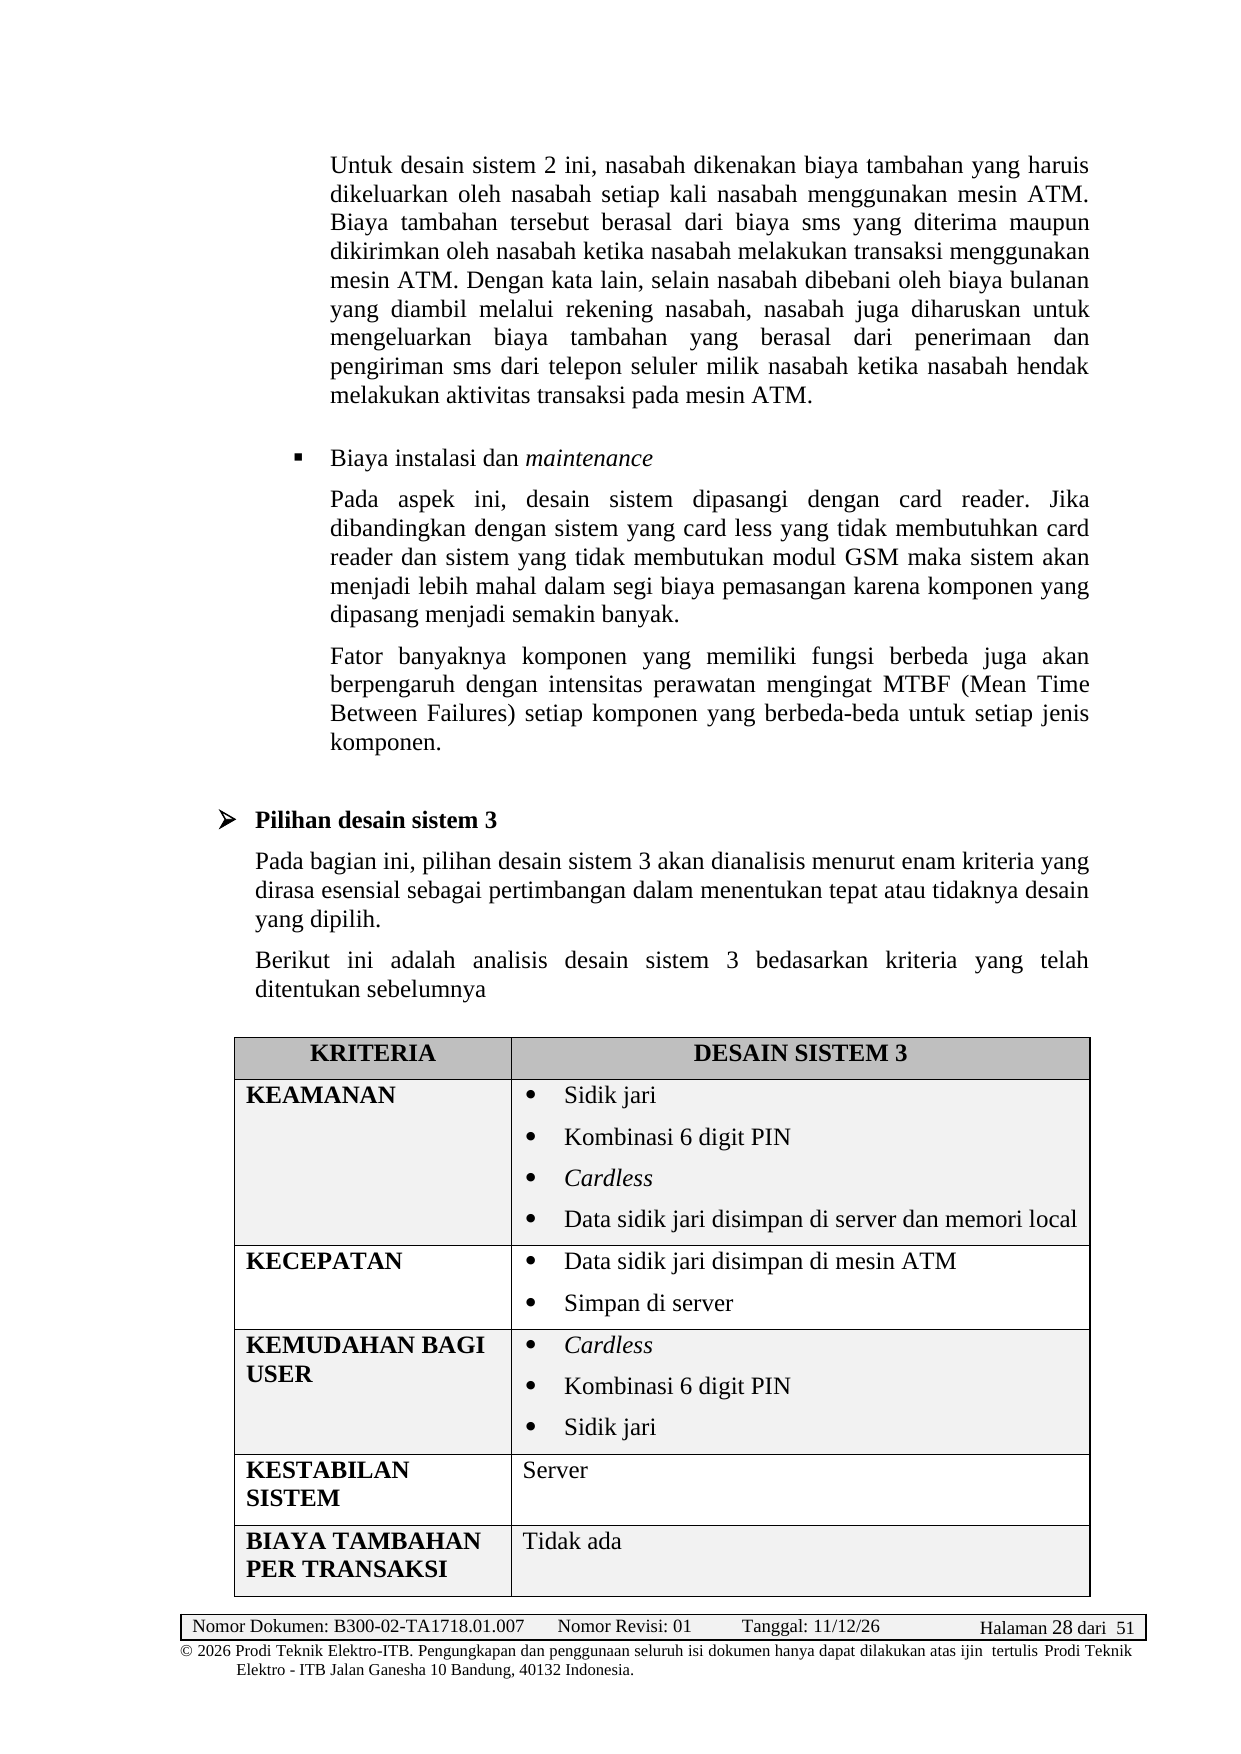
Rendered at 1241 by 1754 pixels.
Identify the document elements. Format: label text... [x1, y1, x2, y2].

table_cell Kemudahan bagi user [235, 1330, 511, 1454]
table_cell Tidak ada [512, 1526, 1089, 1596]
list Pilihan desain sistem 3 [217, 805, 1090, 834]
table_cell Kecepatan [235, 1246, 511, 1329]
text Fator banyaknya komponen yang memiliki fungsi berbeda juga akan berpengaruh dengan intensitas perawatan mengingat MTBF (Mean Time Between Failures) setiap komponen yang berbeda-beda untuk setiap jenis komponen. [330, 641, 1090, 756]
list Biaya instalasi dan maintenance [292, 443, 1090, 472]
table_cell Server [512, 1455, 1089, 1525]
table_cell Kestabilan sistem [235, 1455, 511, 1525]
text Pada bagian ini, pilihan desain sistem 3 akan dianalisis menurut enam kriteria yang dirasa esensial sebagai pertimbangan dalam menentukan tepat atau tidaknya desain yang dipilih. [255, 846, 1090, 932]
table_cell Data sidik jari disimpan di mesin ATM Simpan di server [512, 1246, 1089, 1329]
table_cell Cardless Kombinasi 6 digit PIN Sidik jari [512, 1330, 1089, 1454]
table_header Kriteria [235, 1038, 511, 1079]
text Pada aspek ini, desain sistem dipasangi dengan card reader. Jika dibandingkan dengan sistem yang card less yang tidak membutuhkan card reader dan sistem yang tidak membutukan modul GSM maka sistem akan menjadi lebih mahal dalam segi biaya pemasangan karena komponen yang dipasang menjadi semakin banyak. [330, 484, 1090, 628]
text Berikut ini adalah analisis desain sistem 3 bedasarkan kriteria yang telah ditentukan sebelumnya [255, 945, 1090, 1002]
table_cell Sidik jari Kombinasi 6 digit PIN Cardless Data sidik jari disimpan di server dan memori local [512, 1080, 1089, 1245]
text Untuk desain sistem 2 ini, nasabah dikenakan biaya tambahan yang haruis dikeluarkan oleh nasabah setiap kali nasabah menggunakan mesin ATM. Biaya tambahan tersebut berasal dari biaya sms yang diterima maupun dikirimkan oleh nasabah ketika nasabah melakukan transaksi menggunakan mesin ATM. Dengan kata lain, selain nasabah dibebani oleh biaya bulanan yang diambil melalui rekening nasabah, nasabah juga diharuskan untuk mengeluarkan biaya tambahan yang berasal dari penerimaan dan pengiriman sms dari telepon seluler milik nasabah ketika nasabah hendak melakukan aktivitas transaksi pada mesin ATM. [330, 150, 1090, 409]
table_cell Biaya tambahan per transaksi [235, 1526, 511, 1596]
table_cell Keamanan [235, 1080, 511, 1245]
table_header Desain sistem 3 [512, 1038, 1089, 1079]
